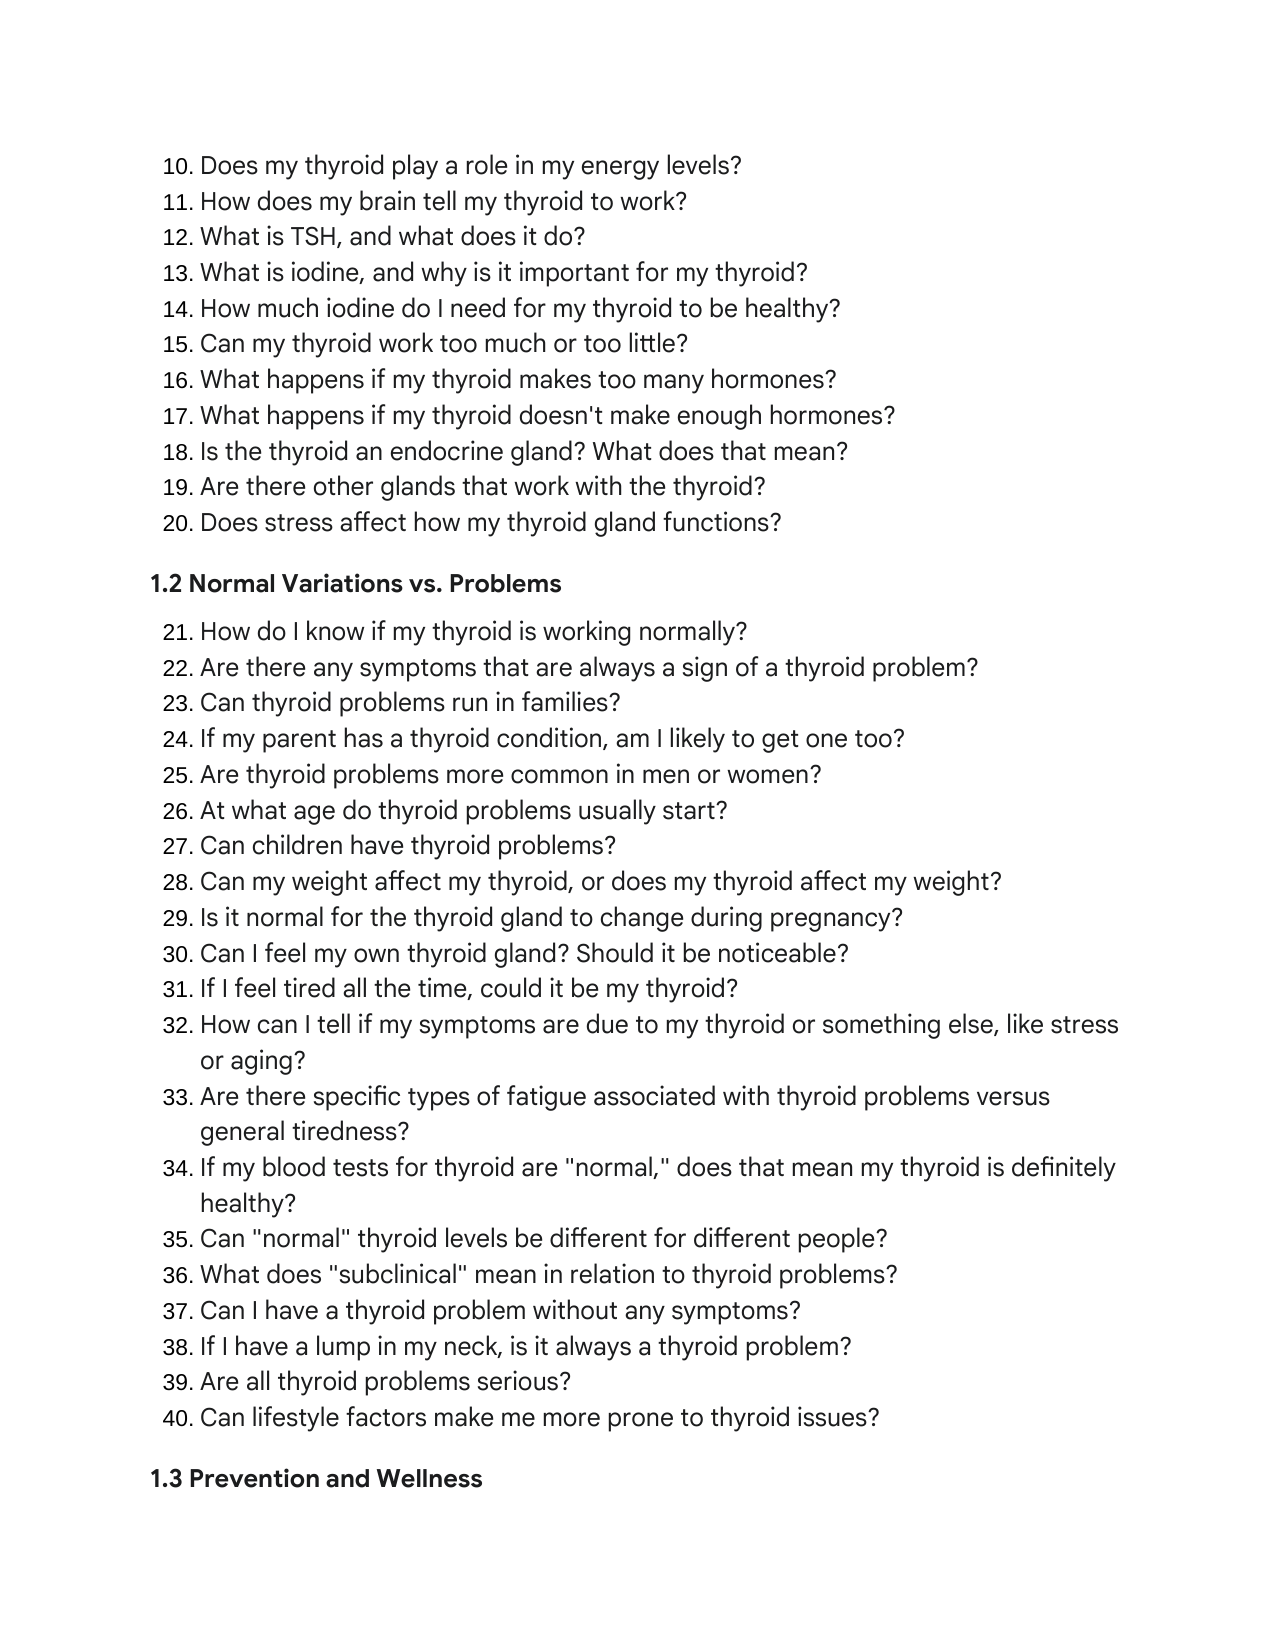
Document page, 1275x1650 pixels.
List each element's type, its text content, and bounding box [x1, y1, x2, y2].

list Can my weight affect my thyroid, or does my thyroid affect my weight? [162, 866, 1125, 898]
list Can children have thyroid problems? [162, 831, 1125, 862]
subtitle 1.3 Prevention and Wellness [150, 1463, 1125, 1494]
list If I have a lump in my neck, is it always a thyroid problem? [162, 1331, 1125, 1362]
list Can I feel my own thyroid gland? Should it be noticeable? [162, 938, 1125, 969]
list Is the thyroid an endocrine gland? What does that mean? [162, 436, 1125, 467]
list Does stress affect how my thyroid gland functions? [162, 507, 1125, 539]
list What happens if my thyroid makes too many hormones? [162, 364, 1125, 396]
list If my blood tests for thyroid are "normal," does that mean my thyroid is definitely healthy? [162, 1152, 1125, 1219]
list Can thyroid problems run in families? [162, 688, 1125, 719]
list If my parent has a thyroid condition, am I likely to get one too? [162, 723, 1125, 755]
list Can lifestyle factors make me more prone to thyroid issues? [162, 1402, 1125, 1434]
list What is iodine, and why is it important for my thyroid? [162, 257, 1125, 288]
list Are all thyroid problems serious? [162, 1367, 1125, 1398]
list Can I have a thyroid problem without any symptoms? [162, 1295, 1125, 1326]
list Can "normal" thyroid levels be different for different people? [162, 1224, 1125, 1255]
list How does my brain tell my thyroid to work? [162, 186, 1125, 217]
list Are there specific types of fatigue associated with thyroid problems versus general tiredness? [162, 1081, 1125, 1148]
list Can my thyroid work too much or too little? [162, 329, 1125, 360]
list How can I tell if my symptoms are due to my thyroid or something else, like stress or aging? [162, 1009, 1125, 1076]
list Is it normal for the thyroid gland to change during pregnancy? [162, 902, 1125, 933]
list Are there any symptoms that are always a sign of a thyroid problem? [162, 652, 1125, 683]
list What does "subclinical" mean in relation to thyroid problems? [162, 1259, 1125, 1291]
list Are thyroid problems more common in men or women? [162, 759, 1125, 791]
list Are there other glands that work with the thyroid? [162, 472, 1125, 503]
list How do I know if my thyroid is working normally? [162, 616, 1125, 648]
list What is TSH, and what does it do? [162, 221, 1125, 253]
list If I feel tired all the time, could it be my thyroid? [162, 973, 1125, 1005]
list At what age do thyroid problems usually start? [162, 795, 1125, 826]
subtitle 1.2 Normal Variations vs. Problems [150, 568, 1125, 599]
list Does my thyroid play a role in my energy levels? [162, 150, 1125, 181]
list What happens if my thyroid doesn't make enough hormones? [162, 400, 1125, 431]
list How much iodine do I need for my thyroid to be healthy? [162, 293, 1125, 324]
